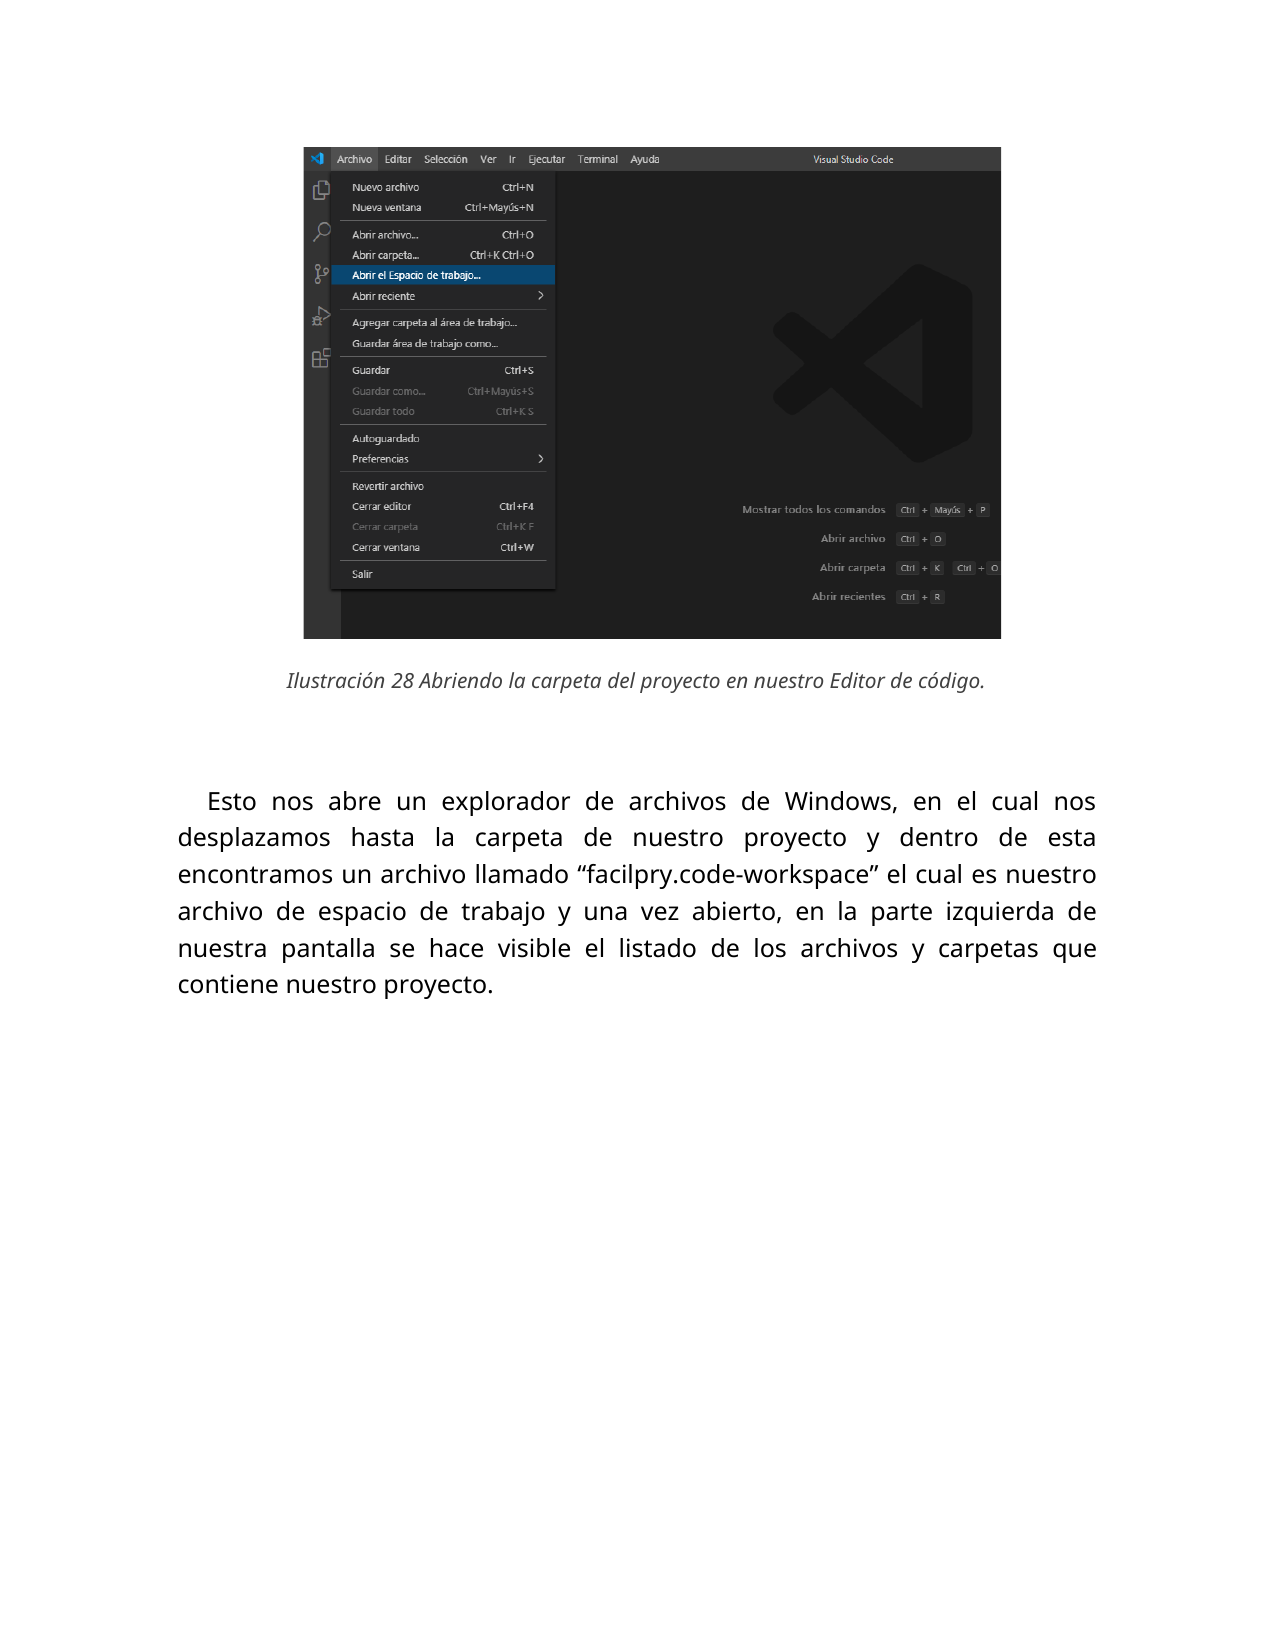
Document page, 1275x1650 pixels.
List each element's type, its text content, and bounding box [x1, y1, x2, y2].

text Esto nos abre un explorador de archivos de Windows, en el cual nos desplazamos hasta la carpeta de nuestro proyecto y dentro de esta encontramos un archivo llamado “facilpry.code-workspace” el cual es nuestro archivo de espacio de trabajo y una vez abierto, en la parte izquierda de nuestra pantalla se hace visible el listado de los archivos y carpetas que contiene nuestro proyecto. [177, 783, 1098, 1001]
picture [303, 147, 1002, 639]
